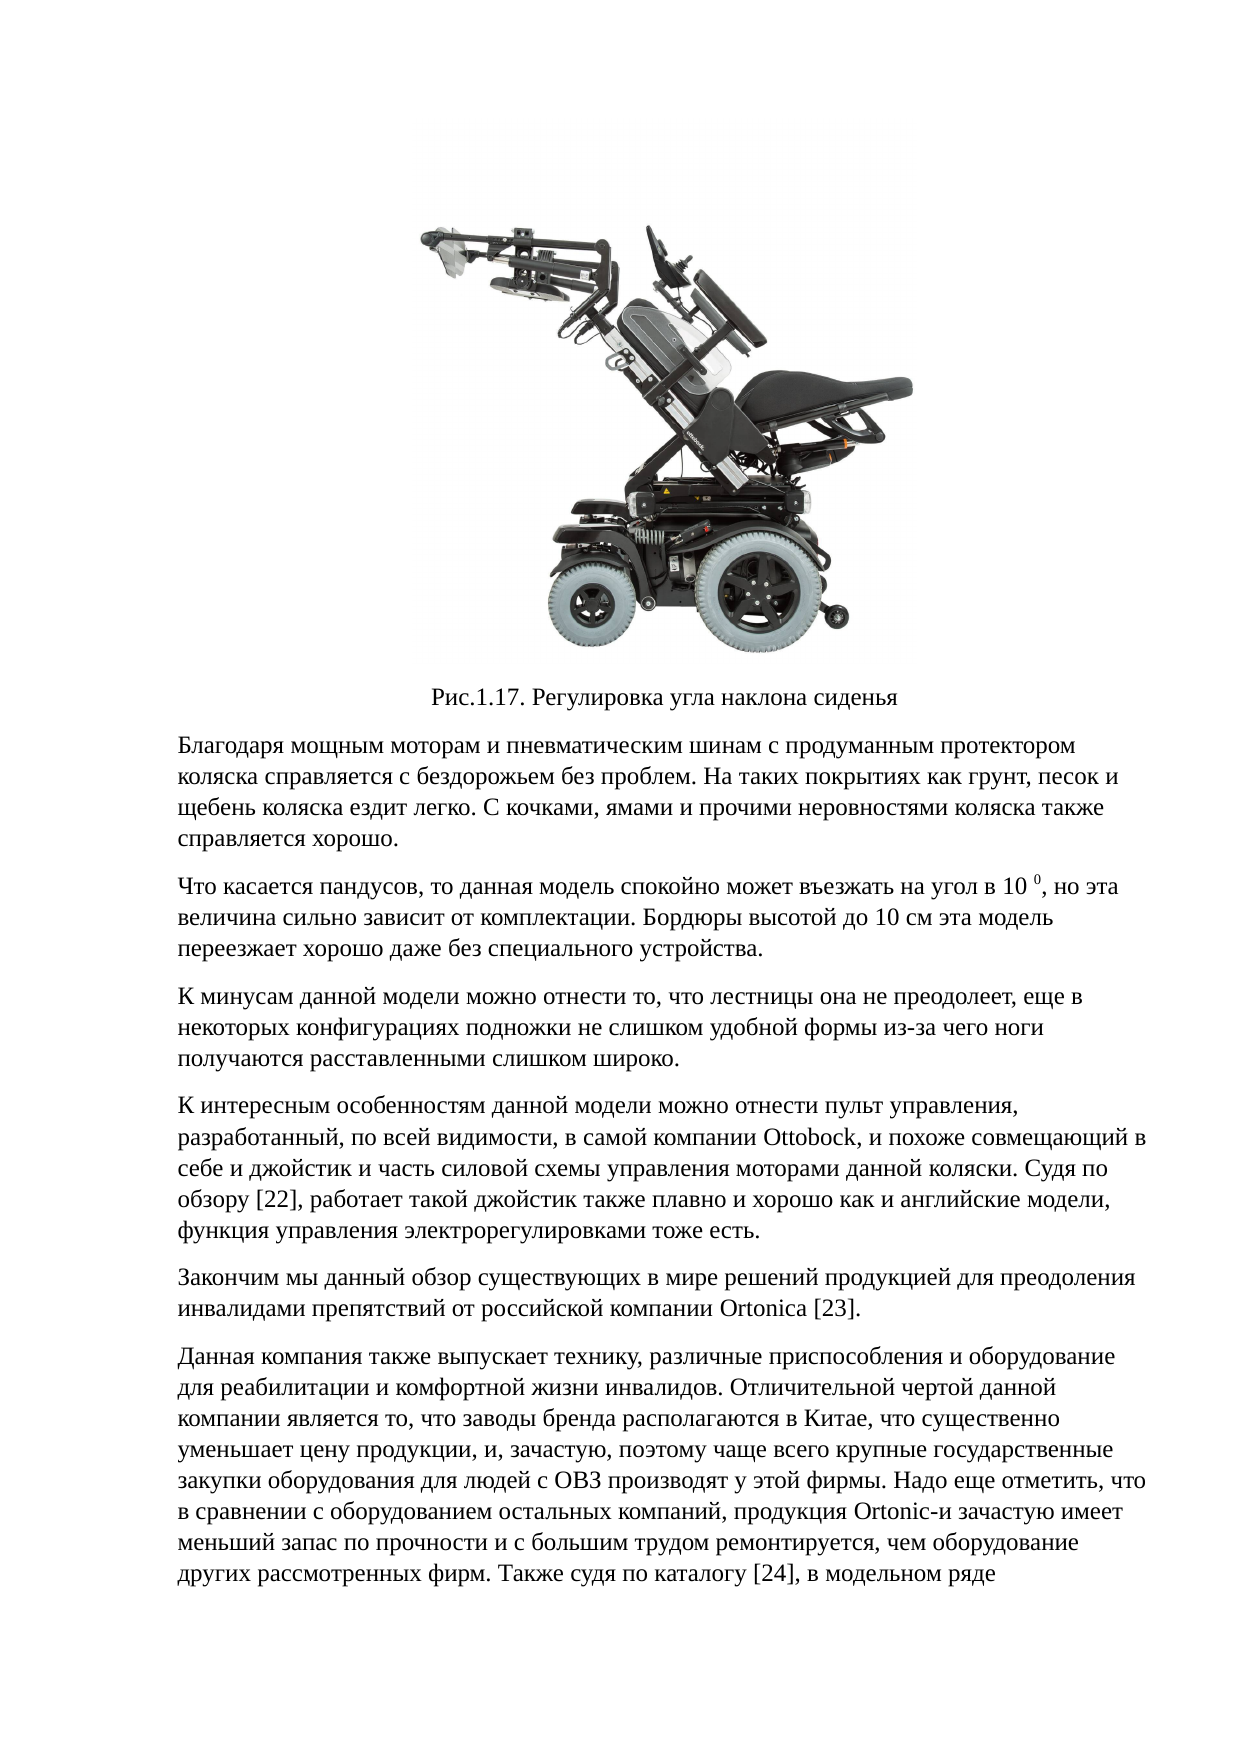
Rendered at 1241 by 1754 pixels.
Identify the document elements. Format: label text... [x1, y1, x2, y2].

text Закончим мы данный обзор существующих в мире решений продукцией для преодоления инвалидами препятствий от российской компании Ortonica [23]. [177, 1262, 1152, 1322]
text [177, 1341, 1152, 1587]
text К минусам данной модели можно отнести то, что лестницы она не преодолеет, еще в некоторых конфигурациях подножки не слишком удобной формы из-за чего ноги получаются расставленными слишком широко. [177, 981, 1152, 1072]
picture [411, 118, 918, 664]
text Благодаря мощным моторам и пневматическим шинам с продуманным протектором коляска справляется с бездорожьем без проблем. На таких покрытиях как грунт, песок и щебень коляска ездит легко. С кочками, ямами и прочими неровностями коляска также справляется хорошо. [177, 730, 1152, 852]
text Рис.1.17. Регулировка угла наклона сиденья [177, 682, 1152, 711]
text К интересным особенностям данной модели можно отнести пульт управления, разработанный, по всей видимости, в самой компании Ottobock, и похоже совмещающий в себе и джойстик и часть силовой схемы управления моторами данной коляски. Судя по обзору [22], работает такой джойстик также плавно и хорошо как и английские модели, функция управления электрорегулировками тоже есть. [177, 1091, 1152, 1243]
text Что касается пандусов, то данная модель спокойно может въезжать на угол в 10 0, но эта величина сильно зависит от комплектации. Бордюры высотой до 10 см эта модель переезжает хорошо даже без специального устройства. [177, 871, 1152, 962]
